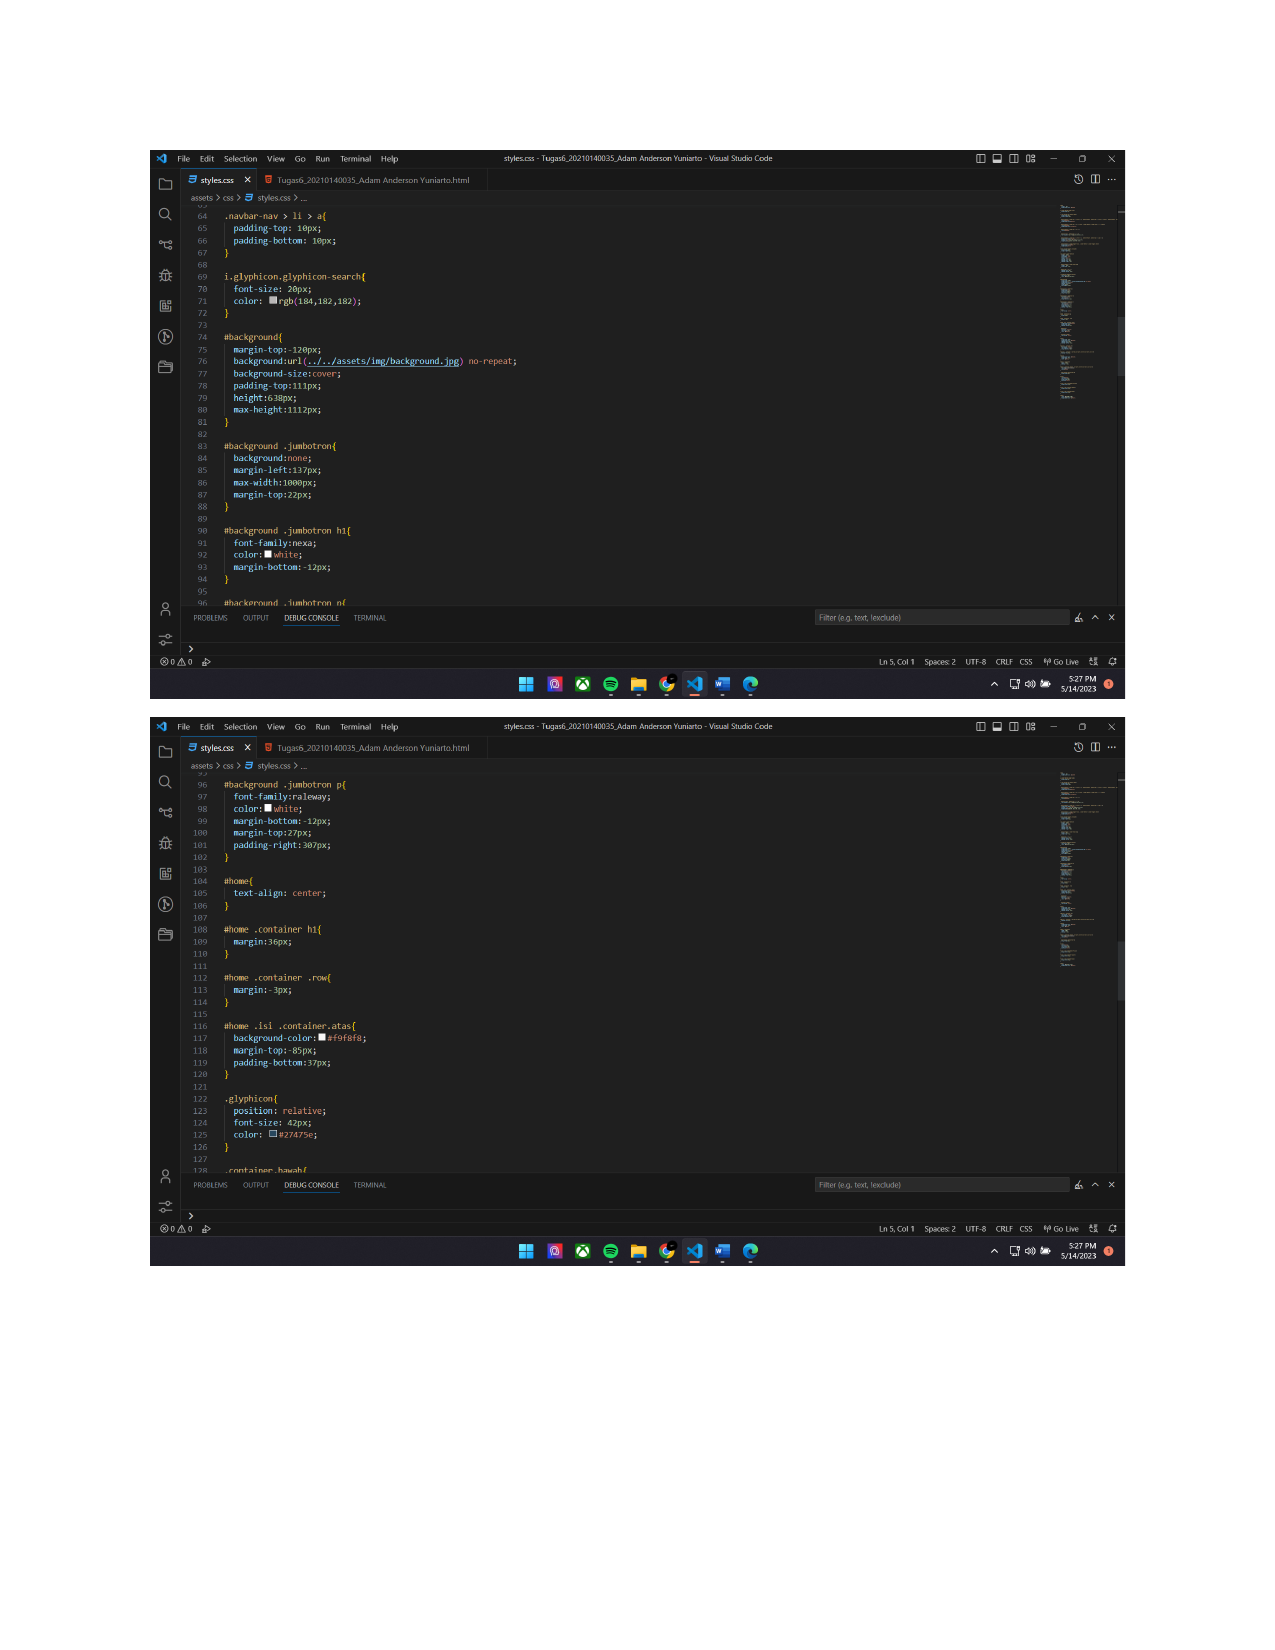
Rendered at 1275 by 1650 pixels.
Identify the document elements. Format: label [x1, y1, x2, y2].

picture [150, 717, 1125, 1266]
picture [150, 150, 1125, 699]
